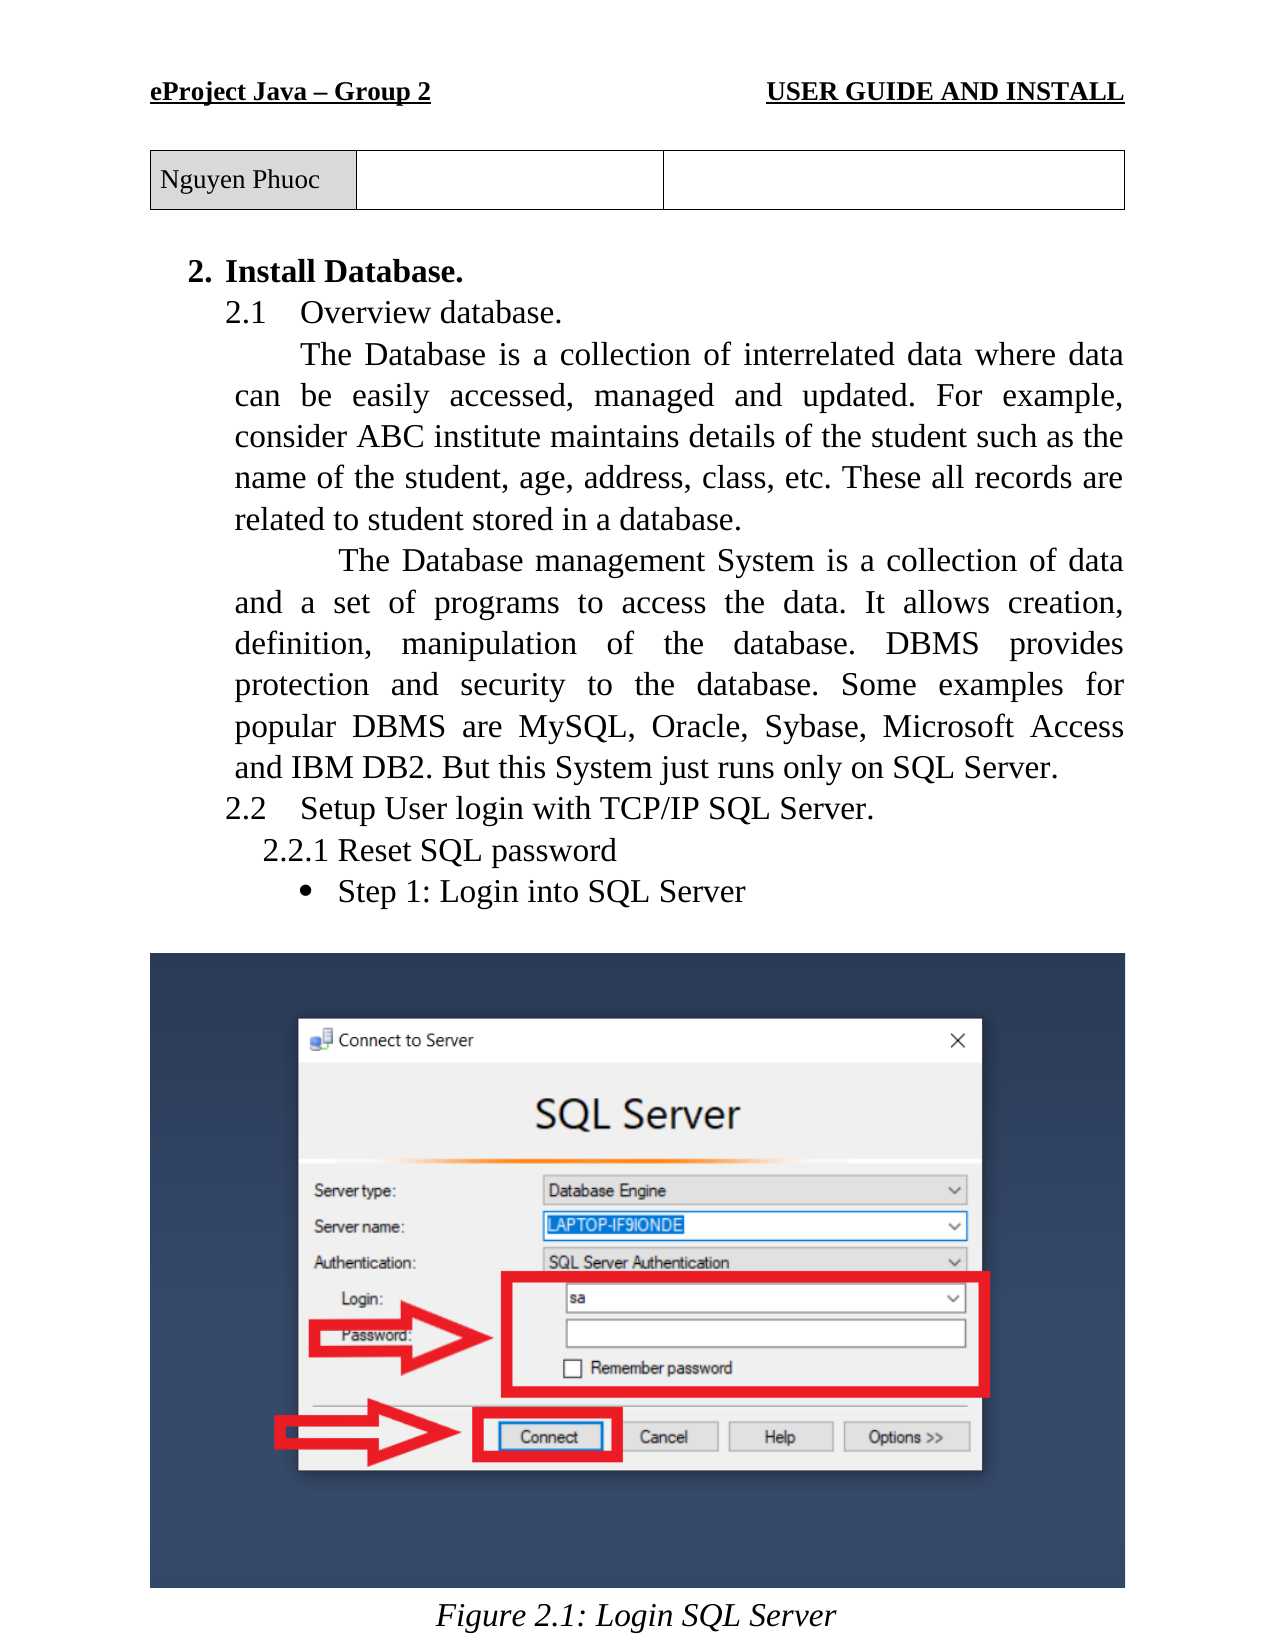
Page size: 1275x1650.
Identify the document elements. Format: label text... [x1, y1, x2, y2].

list Reset SQL password [262, 830, 1125, 868]
list Step 1: Login into SQL Server [300, 871, 1125, 910]
list Setup User login with TCP/IP SQL Server. [225, 789, 1125, 827]
list Install Database. [187, 251, 1125, 289]
table_cell Thanh Nguyen Phuoc [151, 151, 356, 209]
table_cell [357, 151, 663, 209]
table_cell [664, 151, 1124, 209]
list The Database management System is a collection of data and a set of programs to access the data. It allows creation, definition, manipulation of the database. DBMS provides protection and security to the database. Some examples for popular DBMS are MySQL, Oracle, Sybase, Microsoft Access and IBM DB2. But this System just runs only on SQL Server. [234, 541, 1125, 786]
list Overview database. [225, 292, 1125, 331]
list The Database is a collection of interrelated data where data can be easily accessed, managed and updated. For example, consider ABC institute maintains details of the student such as the name of the student, age, address, class, etc. These all records are related to student stored in a database. [234, 334, 1125, 537]
picture [150, 953, 1125, 1588]
